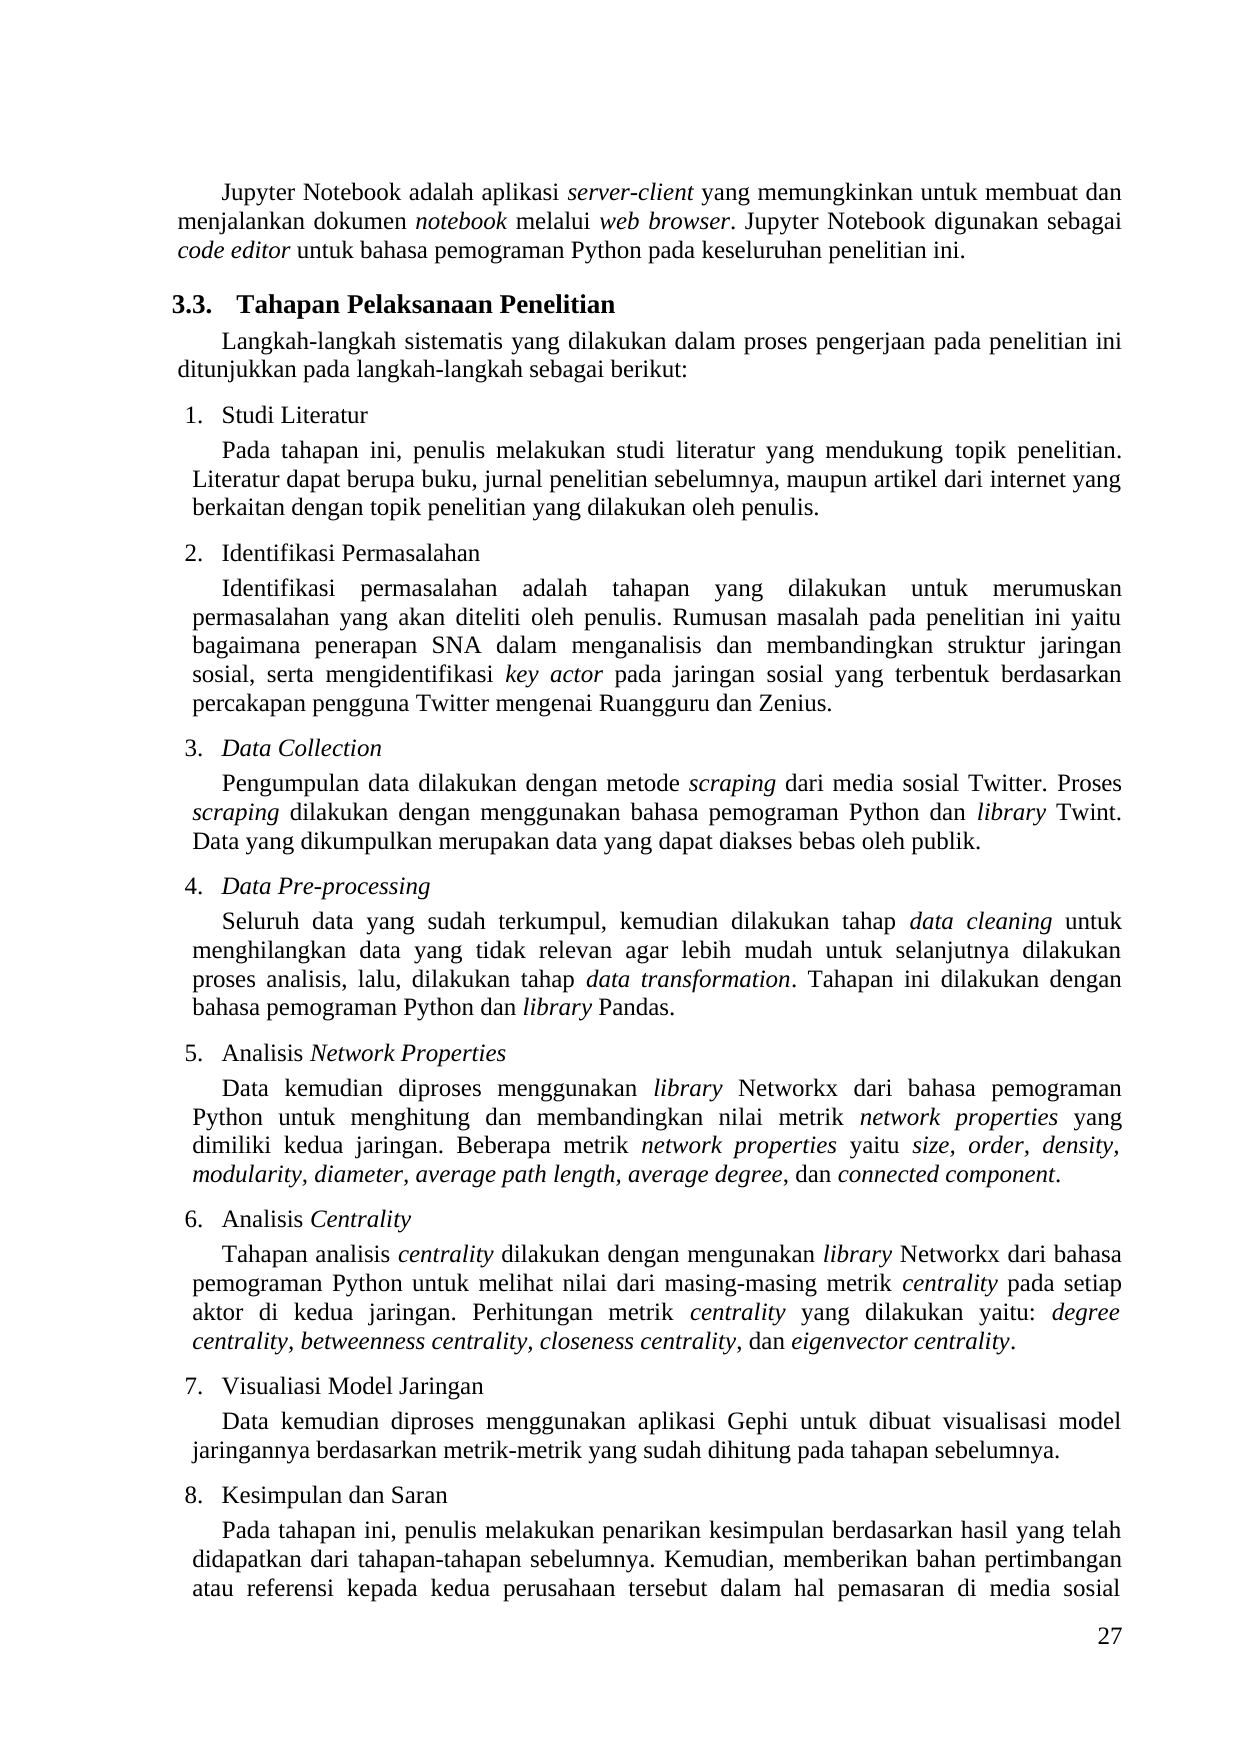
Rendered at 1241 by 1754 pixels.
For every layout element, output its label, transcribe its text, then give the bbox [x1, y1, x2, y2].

list Data Pre-processing [184, 871, 1122, 900]
list Data kemudian diproses menggunakan aplikasi Gephi untuk dibuat visualisasi model jaringannya berdasarkan metrik-metrik yang sudah dihitung pada tahapan sebelumnya. [192, 1406, 1122, 1464]
list Visualiasi Model Jaringan [184, 1371, 1122, 1400]
list Identifikasi permasalahan adalah tahapan yang dilakukan untuk merumuskan permasalahan yang akan diteliti oleh penulis. Rumusan masalah pada penelitian ini yaitu bagaimana penerapan SNA dalam menganalisis dan membandingkan struktur jaringan sosial, serta mengidentifikasi key actor pada jaringan sosial yang terbentuk berdasarkan percakapan pengguna Twitter mengenai Ruangguru dan Zenius. [192, 573, 1122, 717]
list Analisis Centrality [184, 1204, 1122, 1233]
list Data kemudian diproses menggunakan library Networkx dari bahasa pemograman Python untuk menghitung dan membandingkan nilai metrik network properties yang dimiliki kedua jaringan. Beberapa metrik network properties yaitu size, order, density, modularity, diameter, average path length, average degree, dan connected component. [192, 1073, 1122, 1188]
list Studi Literatur [184, 400, 1122, 429]
list Pada tahapan ini, penulis melakukan studi literatur yang mendukung topik penelitian. Literatur dapat berupa buku, jurnal penelitian sebelumnya, maupun artikel dari internet yang berkaitan dengan topik penelitian yang dilakukan oleh penulis. [192, 435, 1122, 521]
list Identifikasi Permasalahan [184, 538, 1122, 567]
list Analisis Network Properties [184, 1038, 1122, 1067]
subtitle Tahapan Pelaksanaan Penelitian [192, 288, 1122, 319]
text Langkah-langkah sistematis yang dilakukan dalam proses pengerjaan pada penelitian ini ditunjukkan pada langkah-langkah sebagai berikut: [177, 326, 1122, 383]
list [192, 1515, 1122, 1602]
list Pengumpulan data dilakukan dengan metode scraping dari media sosial Twitter. Proses scraping dilakukan dengan menggunakan bahasa pemograman Python dan library Twint. Data yang dikumpulkan merupakan data yang dapat diakses bebas oleh publik. [192, 768, 1122, 854]
list Data Collection [184, 733, 1122, 762]
list Tahapan analisis centrality dilakukan dengan mengunakan library Networkx dari bahasa pemograman Python untuk melihat nilai dari masing-masing metrik centrality pada setiap aktor di kedua jaringan. Perhitungan metrik centrality yang dilakukan yaitu: degree centrality, betweenness centrality, closeness centrality, dan eigenvector centrality. [192, 1239, 1122, 1354]
list Kesimpulan dan Saran [184, 1480, 1122, 1509]
list Seluruh data yang sudah terkumpul, kemudian dilakukan tahap data cleaning untuk menghilangkan data yang tidak relevan agar lebih mudah untuk selanjutnya dilakukan proses analisis, lalu, dilakukan tahap data transformation. Tahapan ini dilakukan dengan bahasa pemograman Python dan library Pandas. [192, 906, 1122, 1021]
text Jupyter Notebook adalah aplikasi server-client yang memungkinkan untuk membuat dan menjalankan dokumen notebook melalui web browser. Jupyter Notebook digunakan sebagai code editor untuk bahasa pemograman Python pada keseluruhan penelitian ini. [177, 177, 1122, 263]
